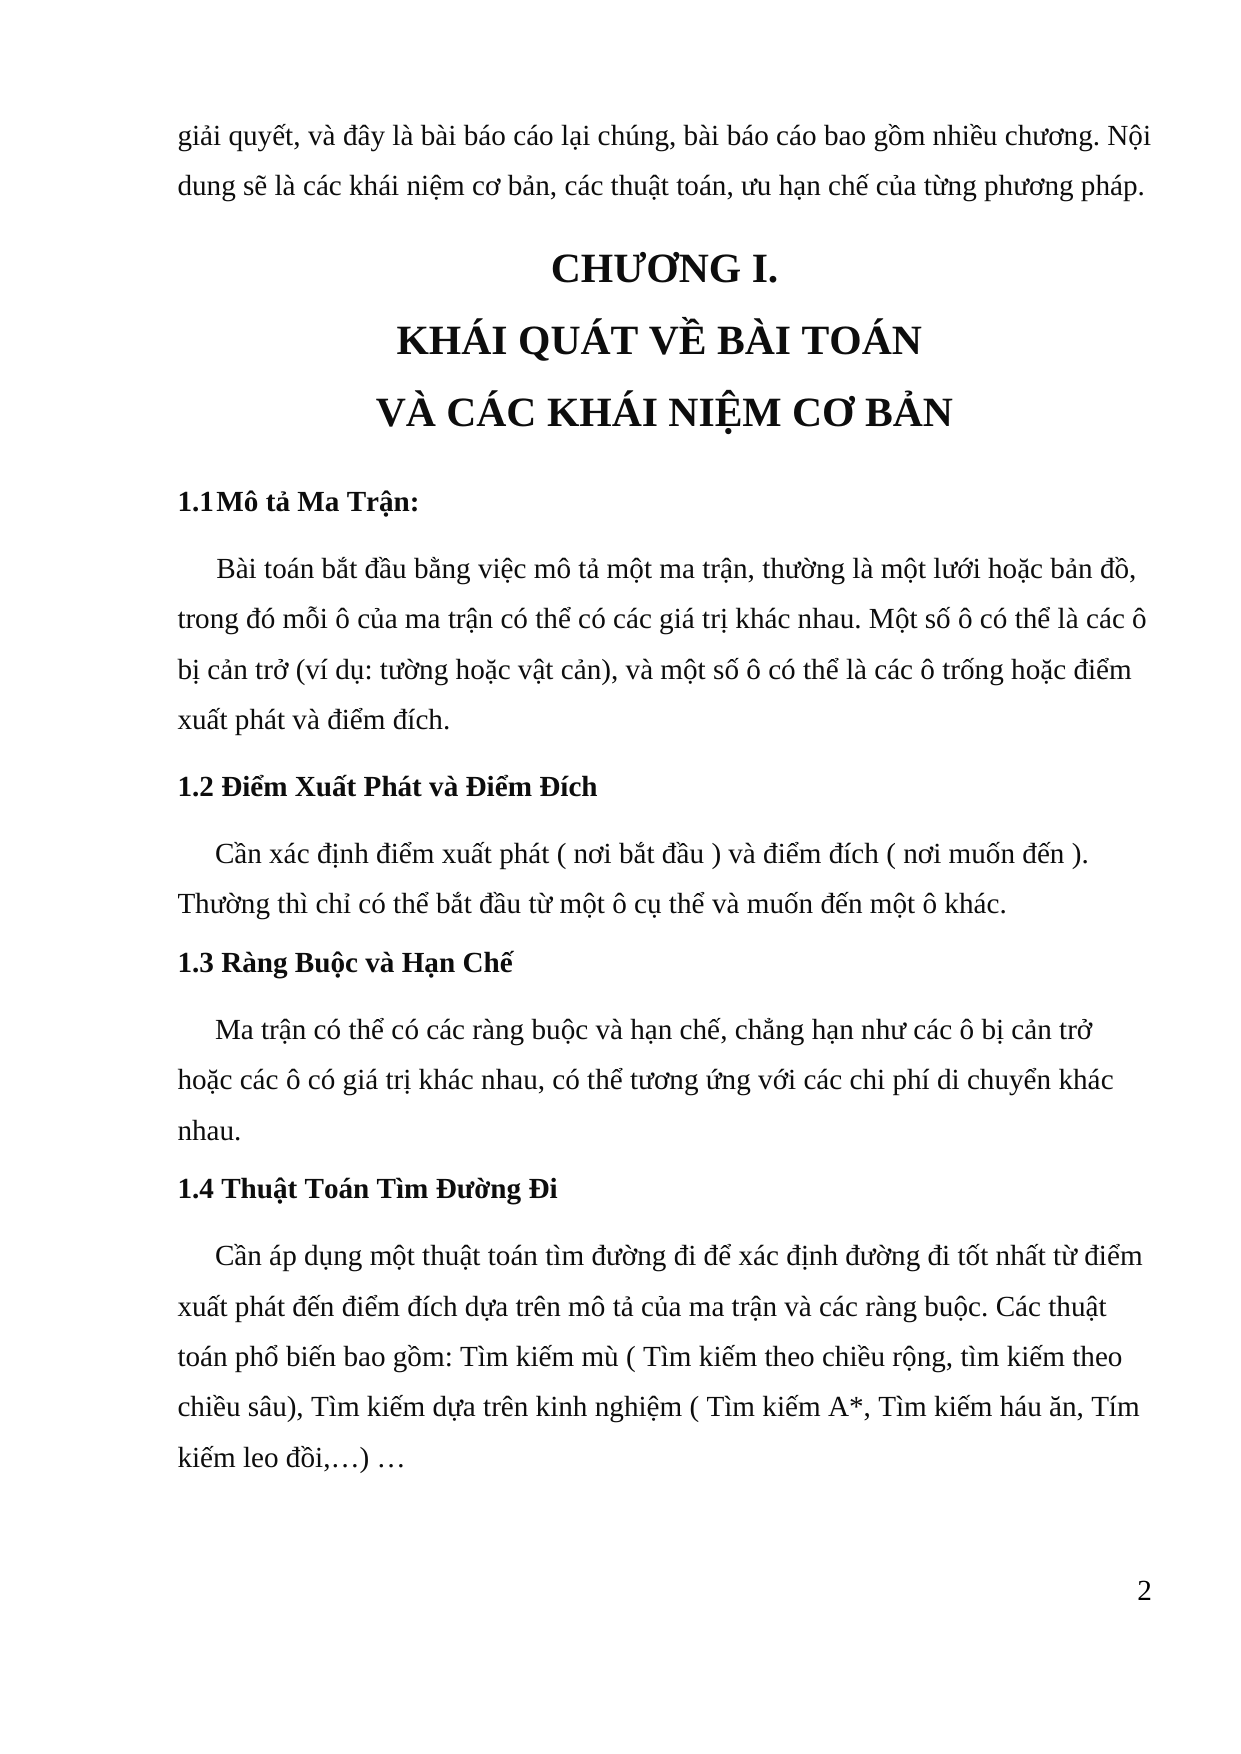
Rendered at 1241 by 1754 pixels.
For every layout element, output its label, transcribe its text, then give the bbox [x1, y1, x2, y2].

text Bài toán bắt đầu bằng việc mô tả một ma trận, thường là một lưới hoặc bản đồ, trong đó mỗi ô của ma trận có thể có các giá trị khác nhau. Một số ô có thể là các ô bị cản trở (ví dụ: tường hoặc vật cản), và một số ô có thể là các ô trống hoặc điểm xuất phát và điểm đích. [177, 551, 1152, 736]
text Cần xác định điểm xuất phát ( nơi bắt đầu ) và điểm đích ( nơi muốn đến ). Thường thì chỉ có thể bắt đầu từ một ô cụ thể và muốn đến một ô khác. [177, 836, 1152, 920]
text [177, 118, 1152, 202]
subtitle 1.3 Ràng Buộc và Hạn Chế [177, 945, 1152, 979]
subtitle 1.4 Thuật Toán Tìm Đường Đi [177, 1171, 1152, 1205]
text Cần áp dụng một thuật toán tìm đường đi để xác định đường đi tốt nhất từ điểm xuất phát đến điểm đích dựa trên mô tả của ma trận và các ràng buộc. Các thuật toán phổ biến bao gồm: Tìm kiếm mù ( Tìm kiếm theo chiều rộng, tìm kiếm theo chiều sâu), Tìm kiếm dựa trên kinh nghiệm ( Tìm kiếm A*, Tìm kiếm háu ăn, Tím kiếm leo đồi,…) … [177, 1238, 1152, 1473]
subtitle 1.2 Điểm Xuất Phát và Điểm Đích [177, 769, 1152, 803]
text Ma trận có thể có các ràng buộc và hạn chế, chẳng hạn như các ô bị cản trở hoặc các ô có giá trị khác nhau, có thể tương ứng với các chi phí di chuyển khác nhau. [177, 1012, 1152, 1146]
subtitle KHÁI QUÁT VỀ BÀI TOÁN VÀ CÁC KHÁI NIỆM CƠ BẢN [177, 244, 1152, 435]
subtitle Mô tả Ma Trận: [177, 484, 1152, 518]
